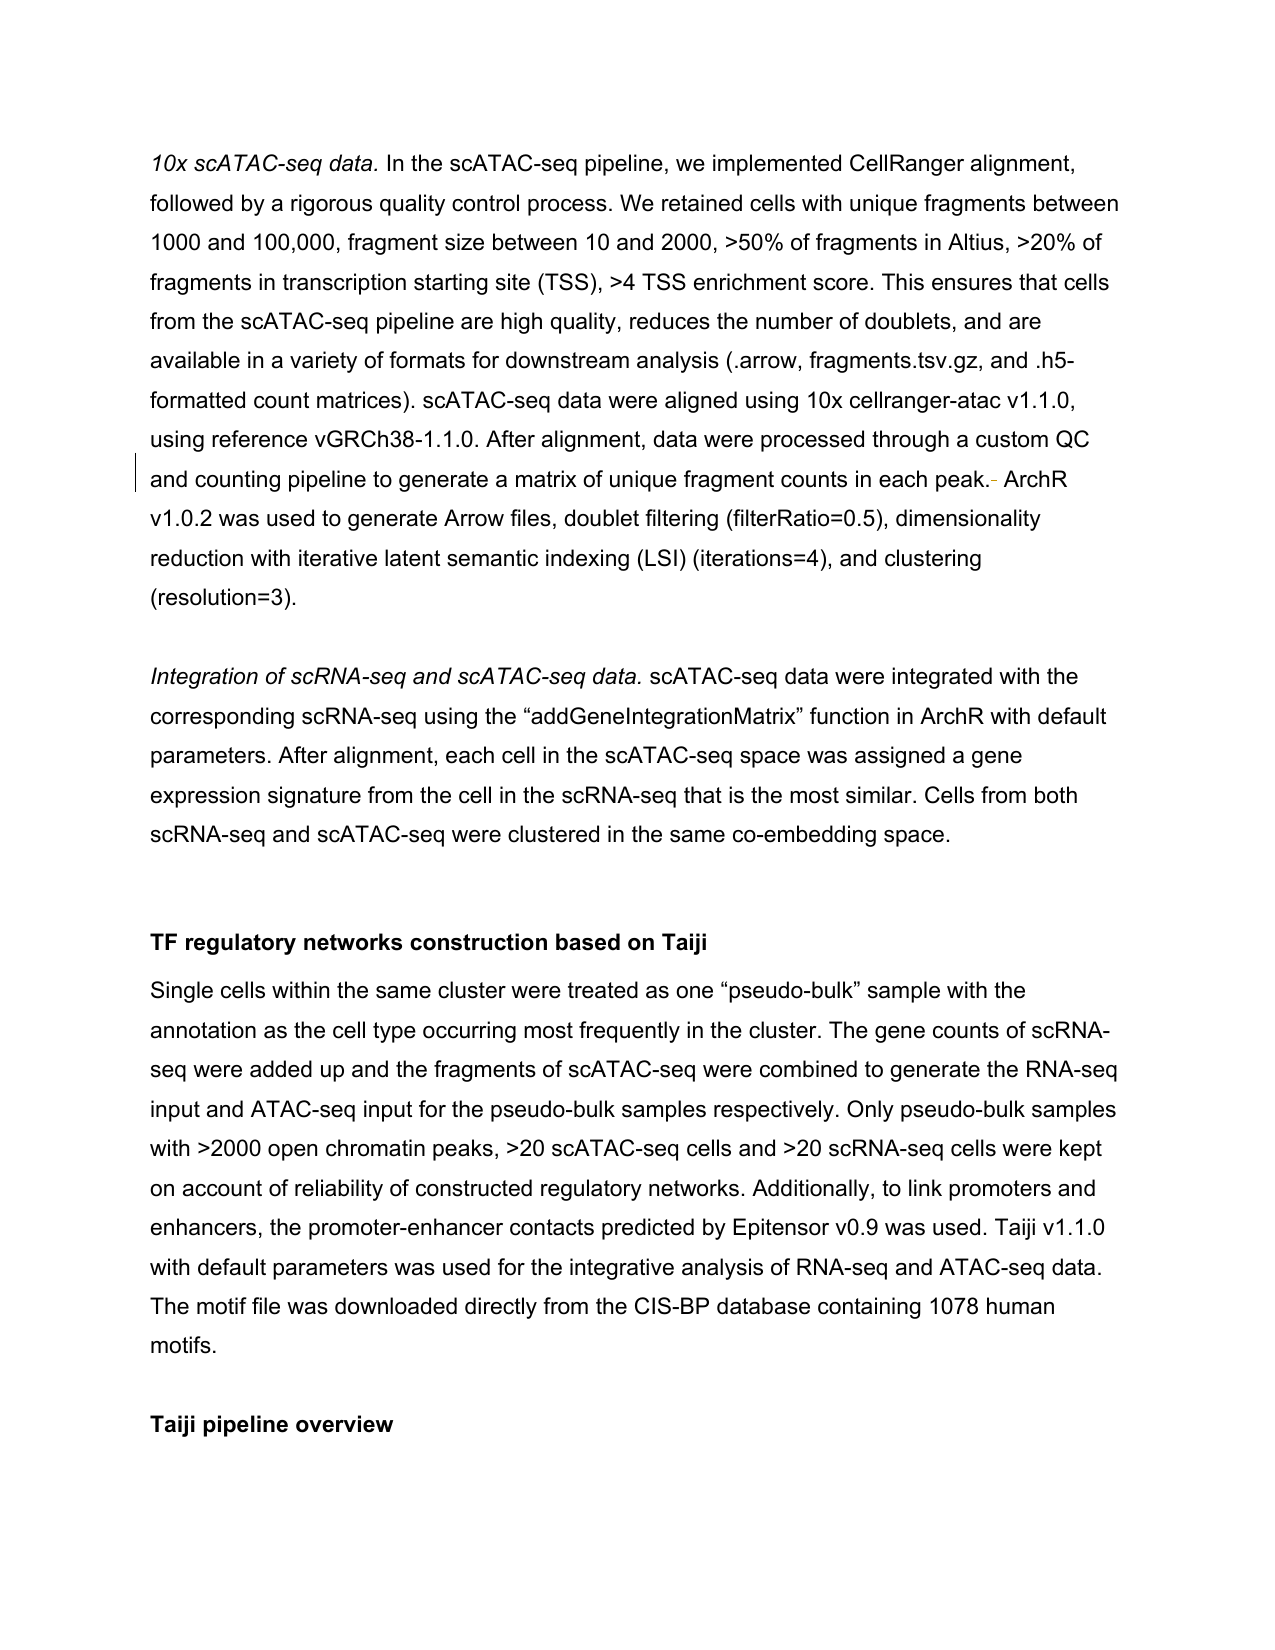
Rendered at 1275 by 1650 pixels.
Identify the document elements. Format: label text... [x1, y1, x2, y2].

subtitle Taiji pipeline overview [150, 1411, 1125, 1438]
subtitle TF regulatory networks construction based on Taiji [150, 929, 1125, 956]
text 10x scATAC-seq data. In the scATAC-seq pipeline, we implemented CellRanger alignment, followed by a rigorous quality control process. We retained cells with unique fragments between 1000 and 100,000, fragment size between 10 and 2000, >50% of fragments in Altius, >20% of fragments in transcription starting site (TSS), >4 TSS enrichment score. This ensures that cells from the scATAC-seq pipeline are high quality, reduces the number of doublets, and are available in a variety of formats for downstream analysis (.arrow, fragments.tsv.gz, and .h5-formatted count matrices). scATAC-seq data were aligned using 10x cellranger-atac v1.1.0, using reference vGRCh38-1.1.0. After alignment, data were processed through a custom QC and counting pipeline to generate a matrix of unique fragment counts in each peak. ArchR v1.0.2 was used to generate Arrow files, doublet filtering (filterRatio=0.5), dimensionality reduction with iterative latent semantic indexing (LSI) (iterations=4), and clustering (resolution=3). [150, 150, 1125, 611]
text Integration of scRNA-seq and scATAC-seq data. scATAC-seq data were integrated with the corresponding scRNA-seq using the “addGeneIntegrationMatrix” function in ArchR with default parameters. After alignment, each cell in the scATAC-seq space was assigned a gene expression signature from the cell in the scRNA-seq that is the most similar. Cells from both scRNA-seq and scATAC-seq were clustered in the same co-embedding space. [150, 663, 1125, 847]
text Single cells within the same cluster were treated as one “pseudo-bulk” sample with the annotation as the cell type occurring most frequently in the cluster. The gene counts of scRNA-seq were added up and the fragments of scATAC-seq were combined to generate the RNA-seq input and ATAC-seq input for the pseudo-bulk samples respectively. Only pseudo-bulk samples with >2000 open chromatin peaks, >20 scATAC-seq cells and >20 scRNA-seq cells were kept on account of reliability of constructed regulatory networks. Additionally, to link promoters and enhancers, the promoter-enhancer contacts predicted by Epitensor v0.9 was used. Taiji v1.1.0 with default parameters was used for the integrative analysis of RNA-seq and ATAC-seq data. The motif file was downloaded directly from the CIS-BP database containing 1078 human motifs. [150, 977, 1125, 1359]
